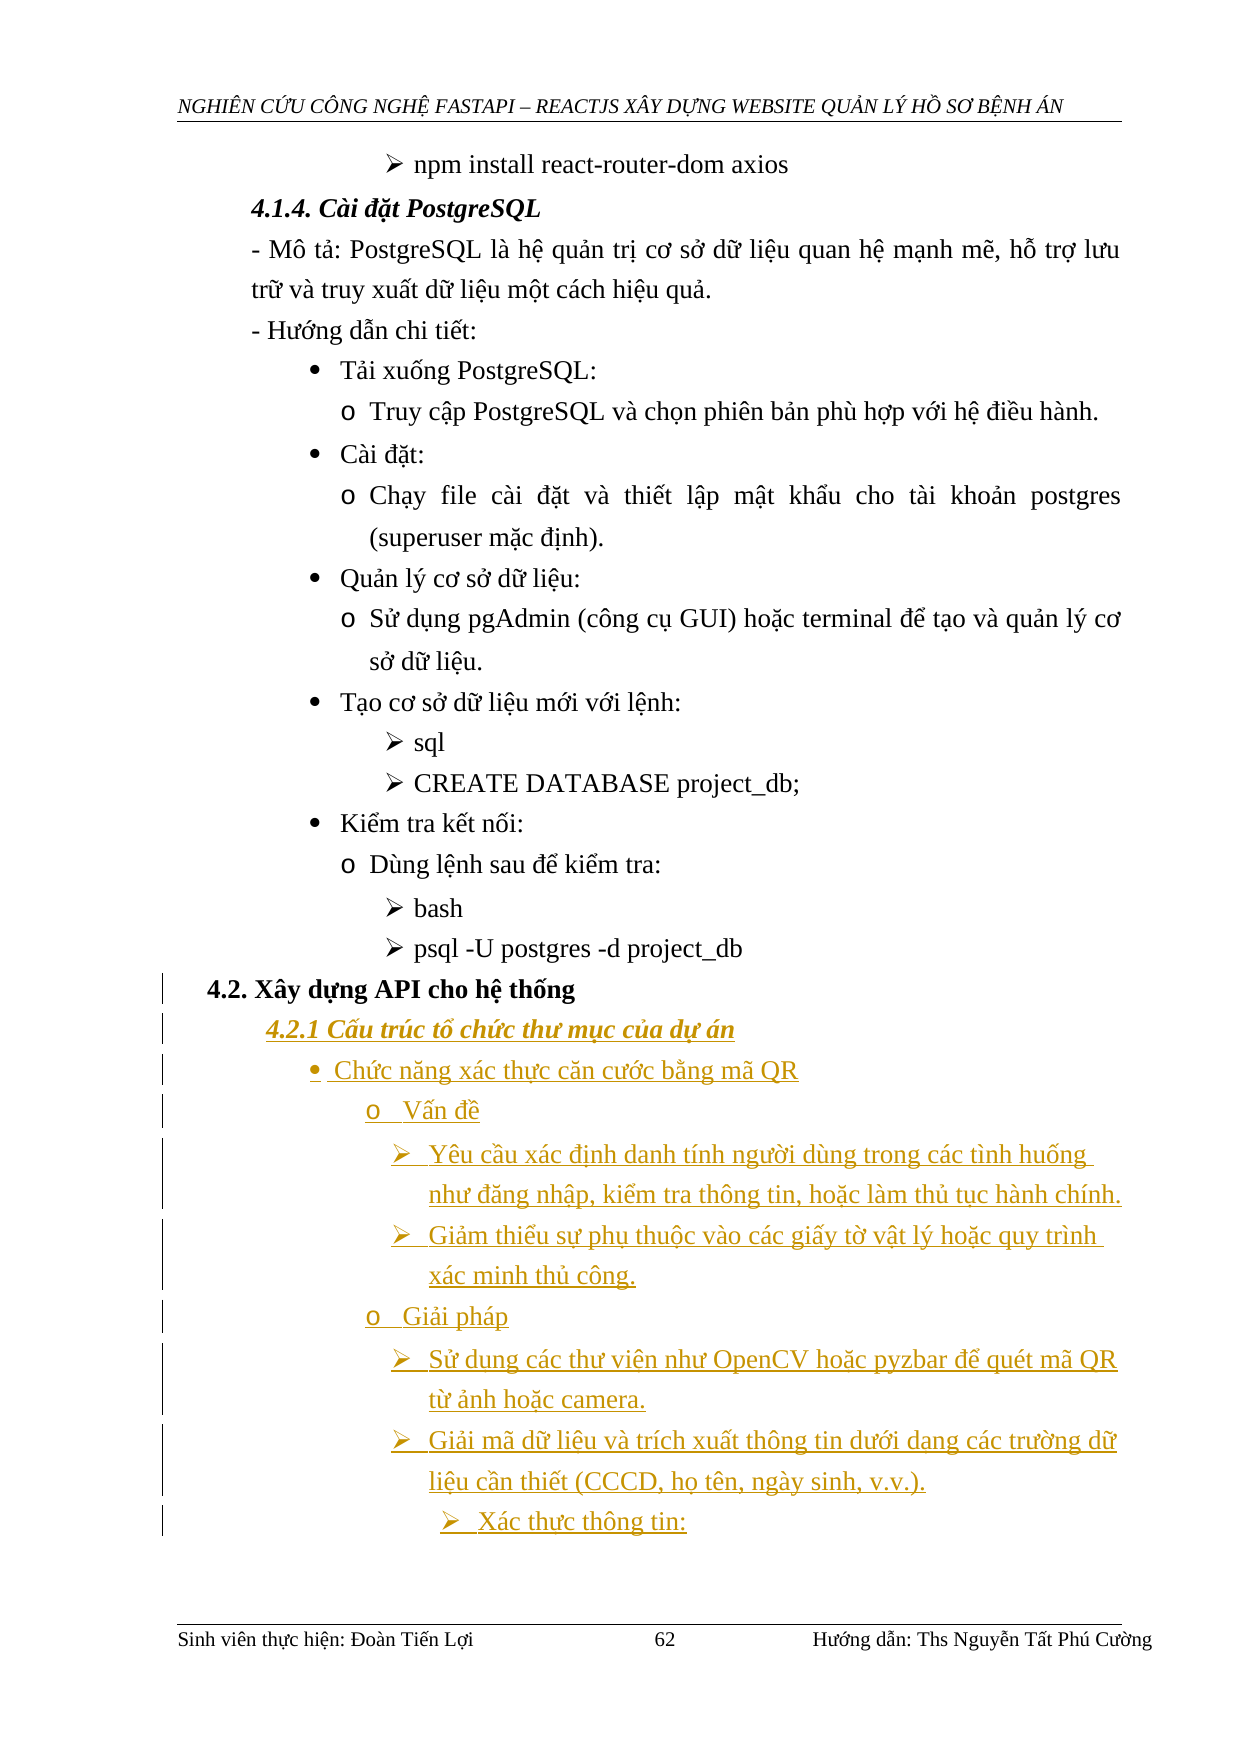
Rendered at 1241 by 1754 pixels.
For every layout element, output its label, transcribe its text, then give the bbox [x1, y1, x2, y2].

list bash [384, 892, 1122, 923]
list Truy cập PostgreSQL và chọn phiên bản phù hợp với hệ điều hành. [340, 395, 1122, 428]
list Chạy file cài đặt và thiết lập mật khẩu cho tài khoản postgres (superuser mặc định). [340, 479, 1122, 553]
list CREATE DATABASE project_db; [384, 767, 1122, 798]
subtitle 4.1.4. Cài đặt PostgreSQL [251, 192, 1122, 224]
list Sử dụng pgAdmin (công cụ GUI) hoặc terminal để tạo và quản lý cơ sở dữ liệu. [340, 603, 1122, 676]
text - Mô tả: PostgreSQL là hệ quản trị cơ sở dữ liệu quan hệ mạnh mẽ, hỗ trợ lưu trữ và truy xuất dữ liệu một cách hiệu quả. [251, 233, 1122, 304]
list psql -U postgres -d project_db [384, 932, 1122, 963]
subtitle 4.2. Xây dựng API cho hệ thống [207, 973, 1122, 1004]
list Cài đặt: [310, 438, 1122, 469]
text - Hướng dẫn chi tiết: [251, 314, 1122, 345]
list sql [384, 726, 1122, 758]
list Quản lý cơ sở dữ liệu: [310, 562, 1122, 593]
list Tạo cơ sở dữ liệu mới với lệnh: [310, 686, 1122, 717]
list Dùng lệnh sau để kiểm tra: [340, 848, 1122, 882]
list Tải xuống PostgreSQL: [310, 354, 1122, 385]
list Kiểm tra kết nối: [310, 808, 1122, 839]
list npm install react-router-dom axios [384, 148, 1122, 179]
